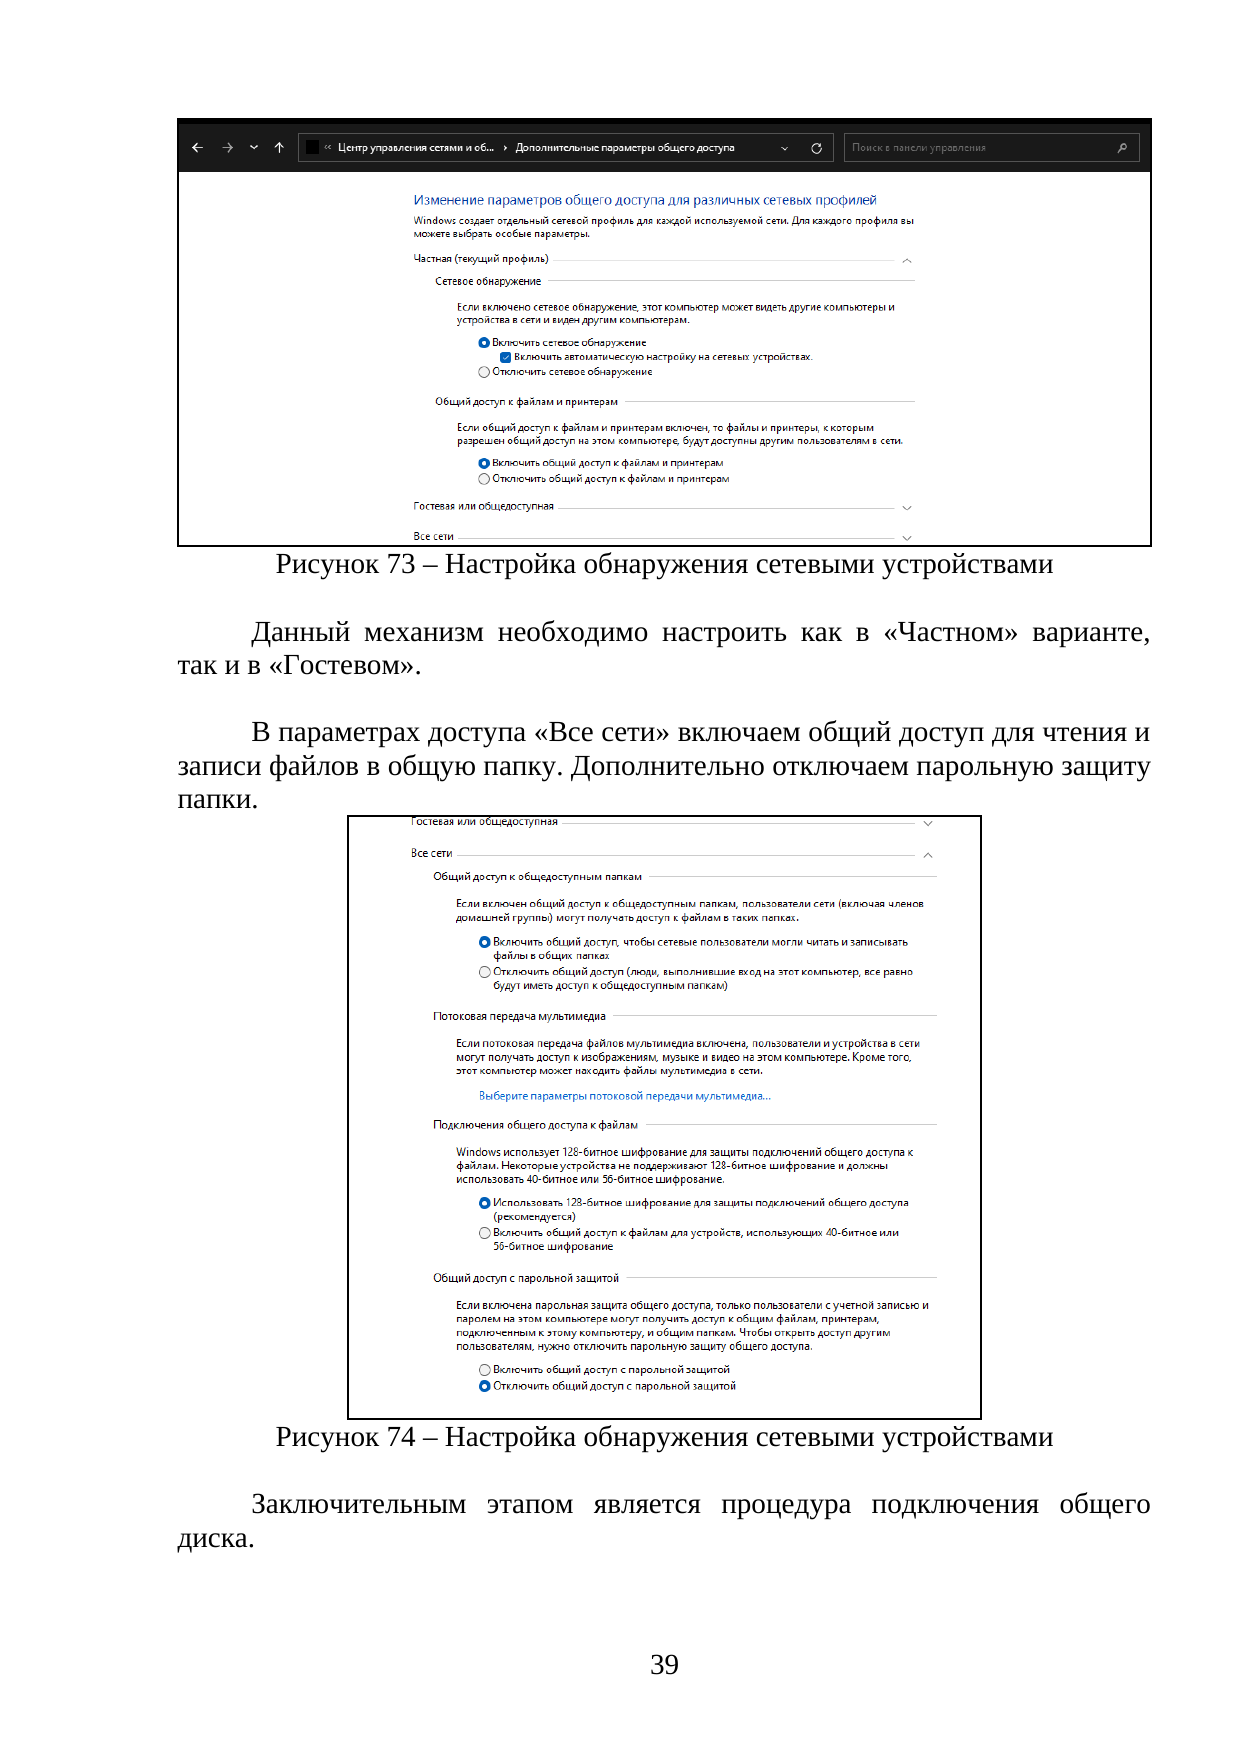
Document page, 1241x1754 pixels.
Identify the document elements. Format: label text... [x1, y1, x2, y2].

picture [349, 817, 980, 1418]
text Данный механизм необходимо настроить как в «Частном» варианте, так и в «Гостевом». [177, 614, 1152, 681]
text Заключительным этапом является процедура подключения общего диска. [177, 1487, 1152, 1554]
text Рисунок 73 – Настройка обнаружения сетевыми устройствами [177, 547, 1152, 580]
text В параметрах доступа «Все сети» включаем общий доступ для чтения и записи файлов в общую папку. Дополнительно отключаем парольную защиту папки. [177, 714, 1152, 815]
picture [179, 120, 1150, 545]
text Рисунок 74 – Настройка обнаружения сетевыми устройствами [177, 1419, 1152, 1453]
